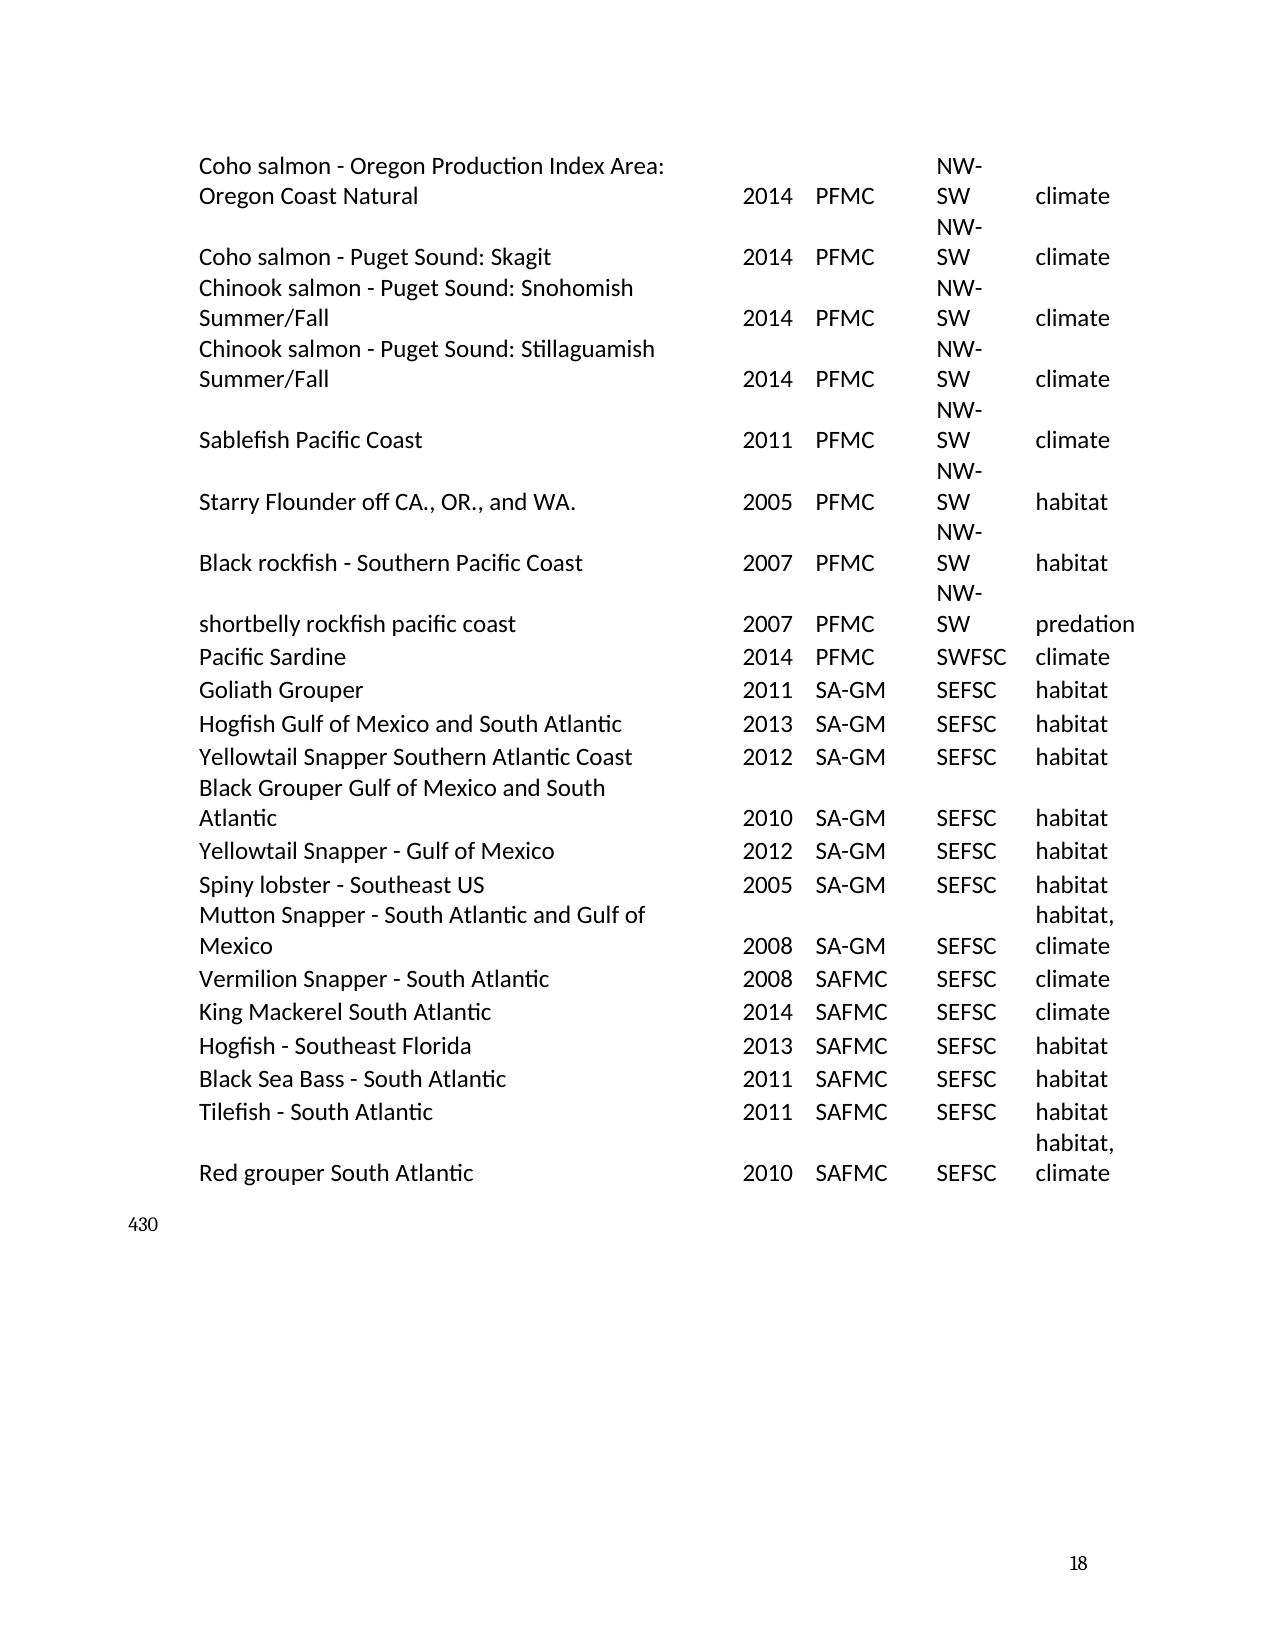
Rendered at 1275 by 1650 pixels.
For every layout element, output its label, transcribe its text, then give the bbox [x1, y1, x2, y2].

table_cell Black Sea Bass - South Atlantic [188, 1060, 692, 1094]
table_cell NW-SW [925, 394, 1024, 455]
table_cell Red grouper South Atlantic [188, 1127, 692, 1188]
table_cell Starry Flounder off CA., OR., and WA. [188, 455, 692, 516]
table_cell climate [1024, 333, 1163, 394]
table_cell SAFMC [804, 960, 925, 994]
table_cell 2013 [692, 705, 804, 738]
table_cell habitat, climate [1024, 1127, 1163, 1188]
table_cell 2014 [692, 272, 804, 333]
table_cell SEFSC [925, 738, 1024, 772]
table_cell Yellowtail Snapper Southern Atlantic Coast [188, 738, 692, 772]
table_cell 2007 [692, 516, 804, 577]
table_cell 2013 [692, 1027, 804, 1060]
table_cell Vermilion Snapper - South Atlantic [188, 960, 692, 994]
table_cell predation [1024, 577, 1163, 638]
table_cell habitat [1024, 866, 1163, 899]
table_cell SA-GM [804, 833, 925, 866]
table_cell Black rockfish - Southern Pacific Coast [188, 516, 692, 577]
table_cell 2008 [692, 899, 804, 960]
table_cell habitat [1024, 1094, 1163, 1127]
table_cell habitat [1024, 772, 1163, 833]
table_cell PFMC [804, 394, 925, 455]
table_cell climate [1024, 150, 1163, 211]
table_cell Coho salmon - Oregon Production Index Area: Oregon Coast Natural [188, 150, 692, 211]
table_cell climate [1024, 211, 1163, 272]
table_cell NW-SW [925, 272, 1024, 333]
table_cell 2014 [692, 333, 804, 394]
table_cell SAFMC [804, 1027, 925, 1060]
table_cell 2012 [692, 833, 804, 866]
table_cell 2007 [692, 577, 804, 638]
table_cell SEFSC [925, 866, 1024, 899]
table_cell Chinook salmon - Puget Sound: Stillaguamish Summer/Fall [188, 333, 692, 394]
table_cell PFMC [804, 272, 925, 333]
table_cell NW-SW [925, 516, 1024, 577]
table_cell Black Grouper Gulf of Mexico and South Atlantic [188, 772, 692, 833]
table_cell Spiny lobster - Southeast US [188, 866, 692, 899]
table_cell climate [1024, 994, 1163, 1027]
table_cell NW-SW [925, 455, 1024, 516]
table_cell 2011 [692, 672, 804, 705]
table_cell SAFMC [804, 994, 925, 1027]
table_cell 2008 [692, 960, 804, 994]
table_cell SAFMC [804, 1127, 925, 1188]
table_cell SEFSC [925, 1060, 1024, 1094]
table_cell SWFSC [925, 638, 1024, 672]
table_cell Coho salmon - Puget Sound: Skagit [188, 211, 692, 272]
table_cell NW-SW [925, 333, 1024, 394]
table_cell climate [1024, 638, 1163, 672]
table_cell Sablefish Pacific Coast [188, 394, 692, 455]
table_cell Chinook salmon - Puget Sound: Snohomish Summer/Fall [188, 272, 692, 333]
table_cell PFMC [804, 333, 925, 394]
table_cell SA-GM [804, 738, 925, 772]
table_cell SA-GM [804, 899, 925, 960]
table_cell habitat [1024, 705, 1163, 738]
table_cell 2005 [692, 866, 804, 899]
table_cell SA-GM [804, 672, 925, 705]
table_cell 2010 [692, 772, 804, 833]
table_cell Mutton Snapper - South Atlantic and Gulf of Mexico [188, 899, 692, 960]
table_cell SEFSC [925, 899, 1024, 960]
table_cell PFMC [804, 455, 925, 516]
table_cell habitat [1024, 833, 1163, 866]
table_cell shortbelly rockfish pacific coast [188, 577, 692, 638]
table_cell Pacific Sardine [188, 638, 692, 672]
table_cell SEFSC [925, 1027, 1024, 1060]
table_cell NW-SW [925, 577, 1024, 638]
table_cell 2014 [692, 638, 804, 672]
table_cell SEFSC [925, 1127, 1024, 1188]
table_cell 2011 [692, 1094, 804, 1127]
table_cell 2011 [692, 394, 804, 455]
table_cell 2014 [692, 994, 804, 1027]
table_cell Goliath Grouper [188, 672, 692, 705]
table_cell SA-GM [804, 772, 925, 833]
table_cell PFMC [804, 638, 925, 672]
table_cell Tilefish - South Atlantic [188, 1094, 692, 1127]
table_cell SEFSC [925, 1094, 1024, 1127]
table_cell 2005 [692, 455, 804, 516]
table_cell climate [1024, 960, 1163, 994]
table_cell King Mackerel South Atlantic [188, 994, 692, 1027]
table_cell PFMC [804, 577, 925, 638]
table_cell SEFSC [925, 833, 1024, 866]
table_cell 2011 [692, 1060, 804, 1094]
table_cell Hogfish Gulf of Mexico and South Atlantic [188, 705, 692, 738]
table_cell habitat [1024, 672, 1163, 705]
table_cell 2010 [692, 1127, 804, 1188]
table_cell SAFMC [804, 1060, 925, 1094]
table_cell SEFSC [925, 672, 1024, 705]
table_cell climate [1024, 394, 1163, 455]
table_cell 2014 [692, 150, 804, 211]
table_cell SEFSC [925, 705, 1024, 738]
table_cell SA-GM [804, 866, 925, 899]
table_cell 2012 [692, 738, 804, 772]
table_cell habitat, climate [1024, 899, 1163, 960]
table_cell PFMC [804, 150, 925, 211]
table_cell habitat [1024, 738, 1163, 772]
table_cell habitat [1024, 455, 1163, 516]
table_cell habitat [1024, 1060, 1163, 1094]
table_cell NW-SW [925, 211, 1024, 272]
table_cell Hogfish - Southeast Florida [188, 1027, 692, 1060]
table_cell PFMC [804, 516, 925, 577]
table_cell 2014 [692, 211, 804, 272]
table_cell SEFSC [925, 994, 1024, 1027]
table_cell PFMC [804, 211, 925, 272]
table_cell SA-GM [804, 705, 925, 738]
table_cell Yellowtail Snapper - Gulf of Mexico [188, 833, 692, 866]
table_cell climate [1024, 272, 1163, 333]
table_cell SAFMC [804, 1094, 925, 1127]
table_cell NW-SW [925, 150, 1024, 211]
table_cell habitat [1024, 516, 1163, 577]
table_cell habitat [1024, 1027, 1163, 1060]
table_cell SEFSC [925, 772, 1024, 833]
table_cell SEFSC [925, 960, 1024, 994]
